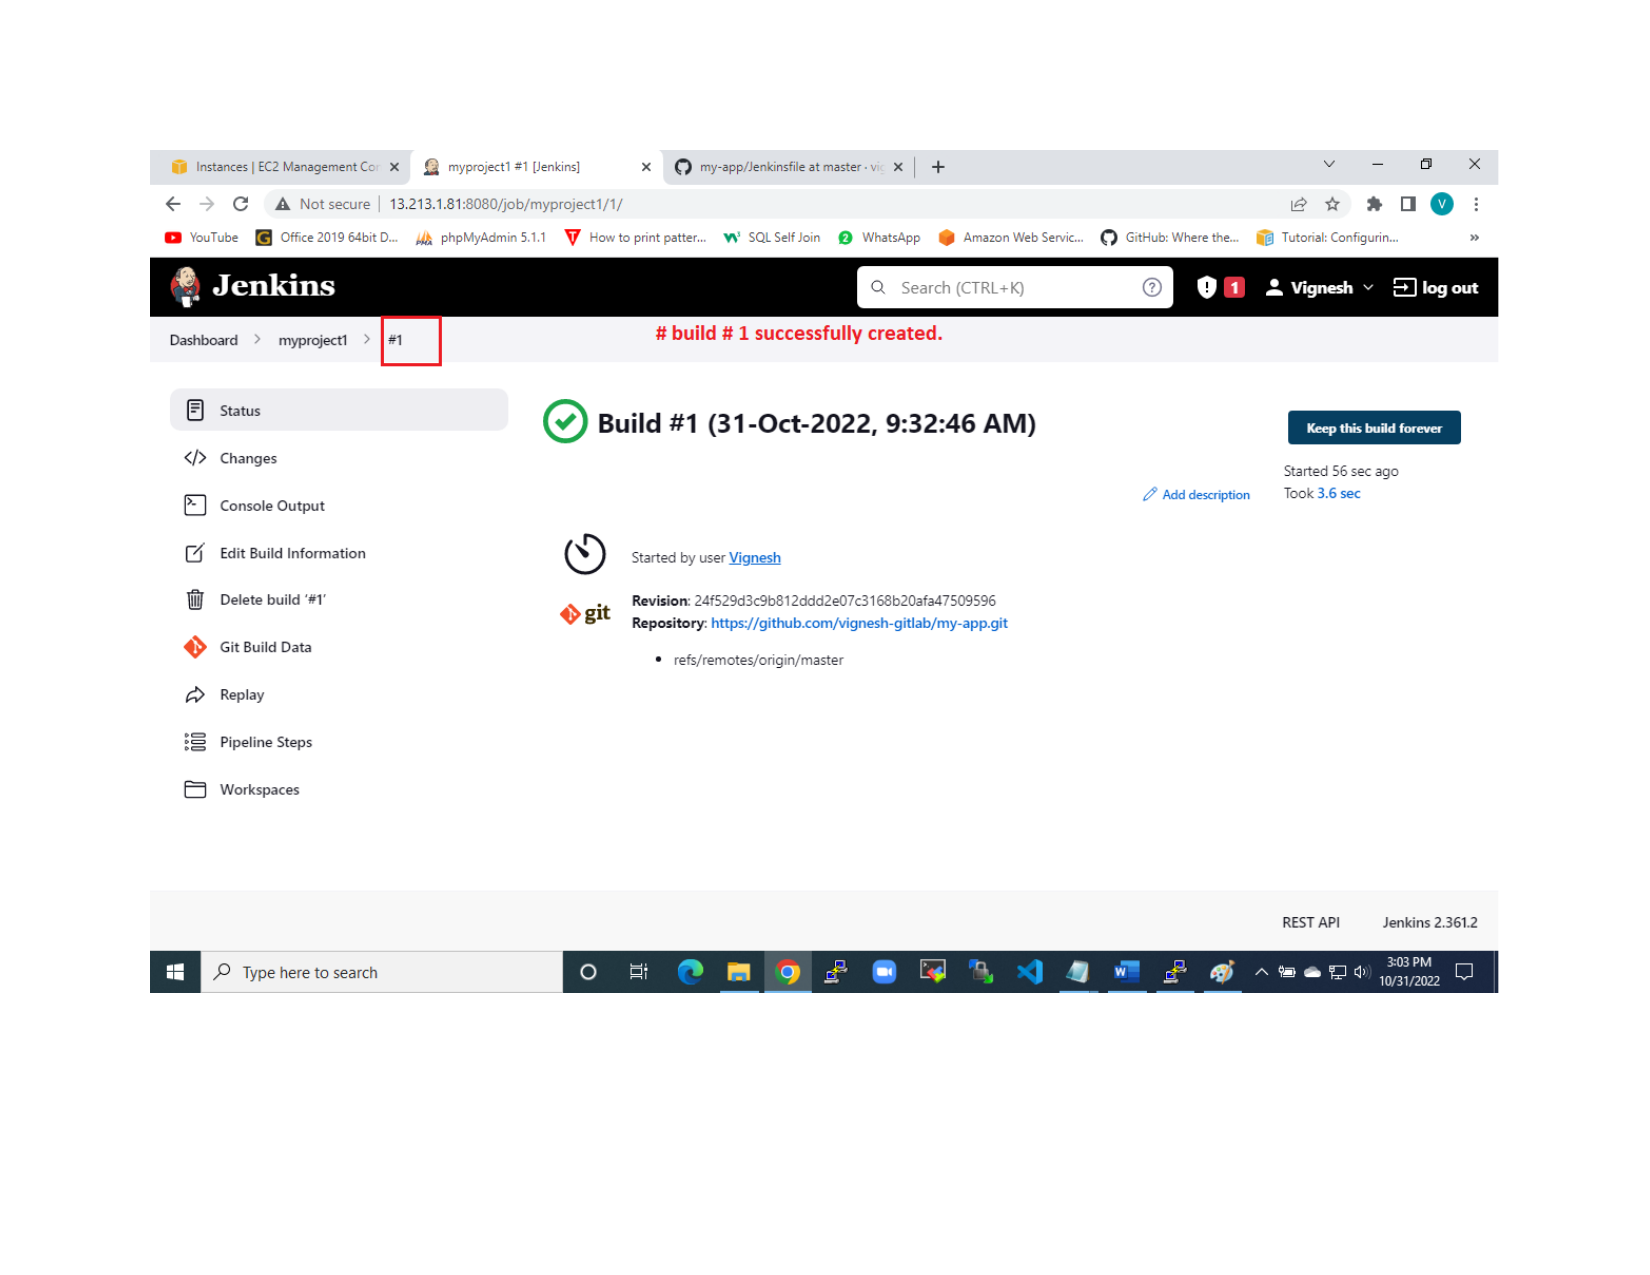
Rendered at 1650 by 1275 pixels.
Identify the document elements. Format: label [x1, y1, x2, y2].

picture [150, 150, 1499, 993]
